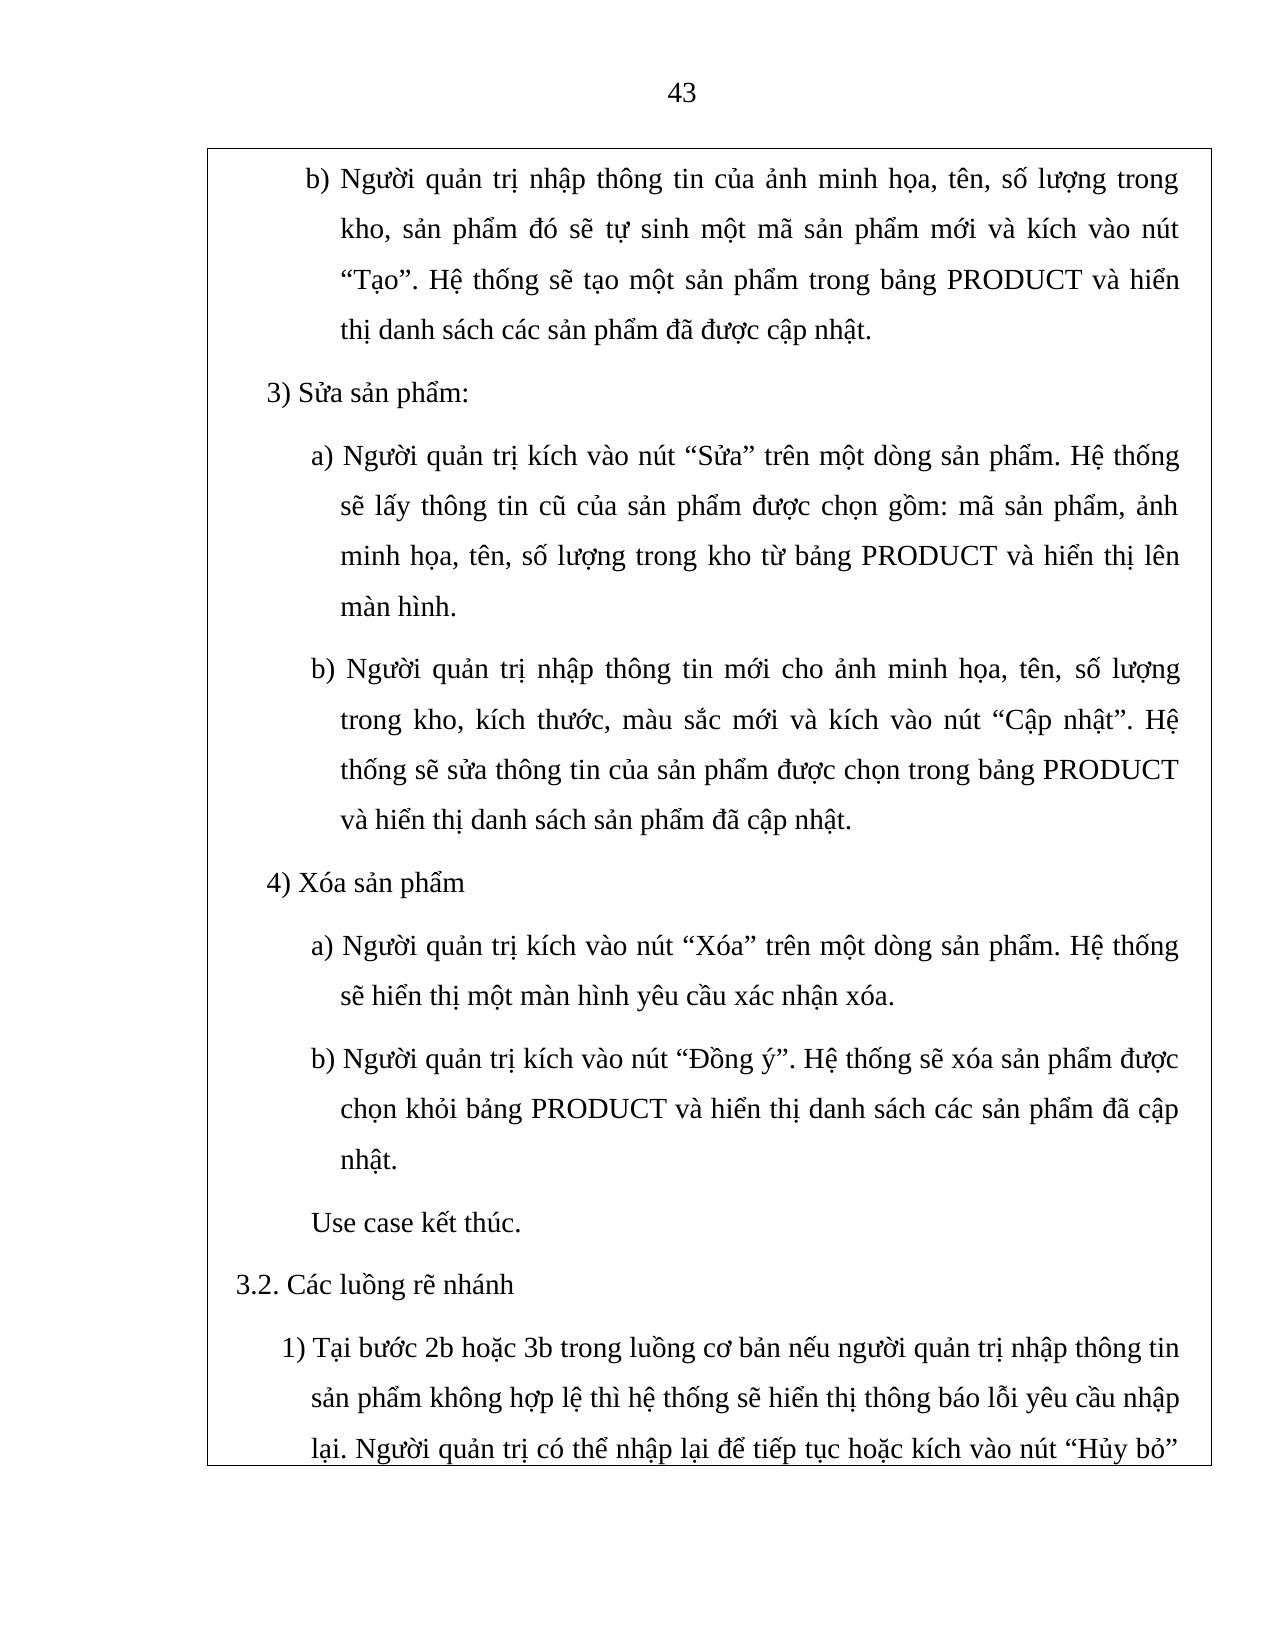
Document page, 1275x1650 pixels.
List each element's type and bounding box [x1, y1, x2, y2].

table_header [208, 149, 1211, 1464]
